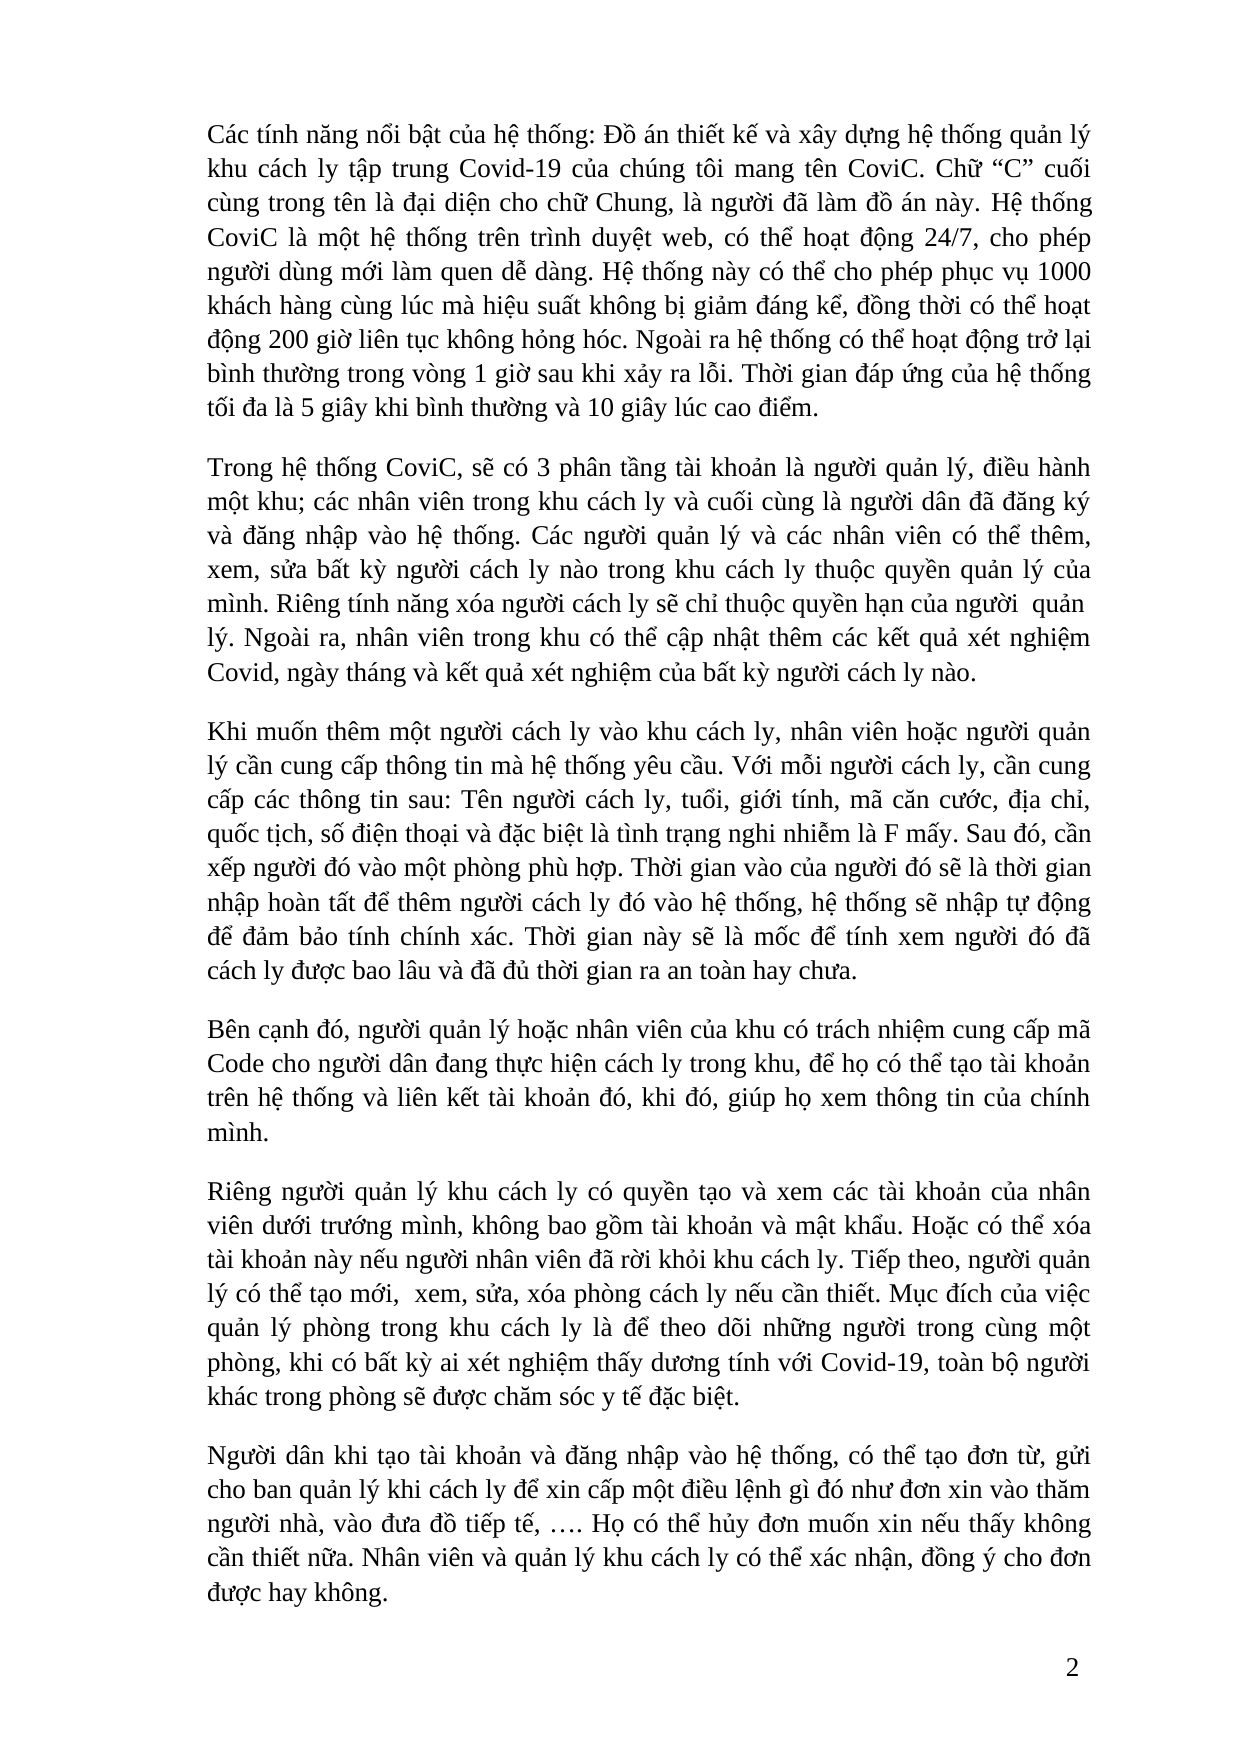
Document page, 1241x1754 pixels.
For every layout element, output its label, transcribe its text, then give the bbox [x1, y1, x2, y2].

text Bên cạnh đó, người quản lý hoặc nhân viên của khu có trách nhiệm cung cấp mã Code cho người dân đang thực hiện cách ly trong khu, để họ có thể tạo tài khoản trên hệ thống và liên kết tài khoản đó, khi đó, giúp họ xem thông tin của chính mình. [207, 1013, 1092, 1147]
text Các tính năng nổi bật của hệ thống: Đồ án thiết kế và xây dựng hệ thống quản lý khu cách ly tập trung Covid-19 của chúng tôi mang tên CoviC. Chữ “C” cuối cùng trong tên là đại diện cho chữ Chung, là người đã làm đồ án này. Hệ thống CoviC là một hệ thống trên trình duyệt web, có thể hoạt động 24/7, cho phép người dùng mới làm quen dễ dàng. Hệ thống này có thể cho phép phục vụ 1000 khách hàng cùng lúc mà hiệu suất không bị giảm đáng kể, đồng thời có thể hoạt động 200 giờ liên tục không hỏng hóc. Ngoài ra hệ thống có thể hoạt động trở lại bình thường trong vòng 1 giờ sau khi xảy ra lỗi. Thời gian đáp ứng của hệ thống tối đa là 5 giây khi bình thường và 10 giây lúc cao điểm. [207, 118, 1092, 423]
text Trong hệ thống CoviC, sẽ có 3 phân tầng tài khoản là người quản lý, điều hành một khu; các nhân viên trong khu cách ly và cuối cùng là người dân đã đăng ký và đăng nhập vào hệ thống. Các người quản lý và các nhân viên có thể thêm, xem, sửa bất kỳ người cách ly nào trong khu cách ly thuộc quyền quản lý của mình. Riêng tính năng xóa người cách ly sẽ chỉ thuộc quyền hạn của người quản lý. Ngoài ra, nhân viên trong khu có thể cập nhật thêm các kết quả xét nghiệm Covid, ngày tháng và kết quả xét nghiệm của bất kỳ người cách ly nào. [207, 451, 1092, 687]
text Khi muốn thêm một người cách ly vào khu cách ly, nhân viên hoặc người quản lý cần cung cấp thông tin mà hệ thống yêu cầu. Với mỗi người cách ly, cần cung cấp các thông tin sau: Tên người cách ly, tuổi, giới tính, mã căn cước, địa chỉ, quốc tịch, số điện thoại và đặc biệt là tình trạng nghi nhiễm là F mấy. Sau đó, cần xếp người đó vào một phòng phù hợp. Thời gian vào của người đó sẽ là thời gian nhập hoàn tất để thêm người cách ly đó vào hệ thống, hệ thống sẽ nhập tự động để đảm bảo tính chính xác. Thời gian này sẽ là mốc để tính xem người đó đã cách ly được bao lâu và đã đủ thời gian ra an toàn hay chưa. [207, 715, 1092, 985]
text Riêng người quản lý khu cách ly có quyền tạo và xem các tài khoản của nhân viên dưới trướng mình, không bao gồm tài khoản và mật khẩu. Hoặc có thể xóa tài khoản này nếu người nhân viên đã rời khỏi khu cách ly. Tiếp theo, người quản lý có thể tạo mới, xem, sửa, xóa phòng cách ly nếu cần thiết. Mục đích của việc quản lý phòng trong khu cách ly là để theo dõi những người trong cùng một phòng, khi có bất kỳ ai xét nghiệm thấy dương tính với Covid-19, toàn bộ người khác trong phòng sẽ được chăm sóc y tế đặc biệt. [207, 1175, 1092, 1411]
text Người dân khi tạo tài khoản và đăng nhập vào hệ thống, có thể tạo đơn từ, gửi cho ban quản lý khi cách ly để xin cấp một điều lệnh gì đó như đơn xin vào thăm người nhà, vào đưa đồ tiếp tế, …. Họ có thể hủy đơn muốn xin nếu thấy không cần thiết nữa. Nhân viên và quản lý khu cách ly có thể xác nhận, đồng ý cho đơn được hay không. [207, 1439, 1092, 1607]
